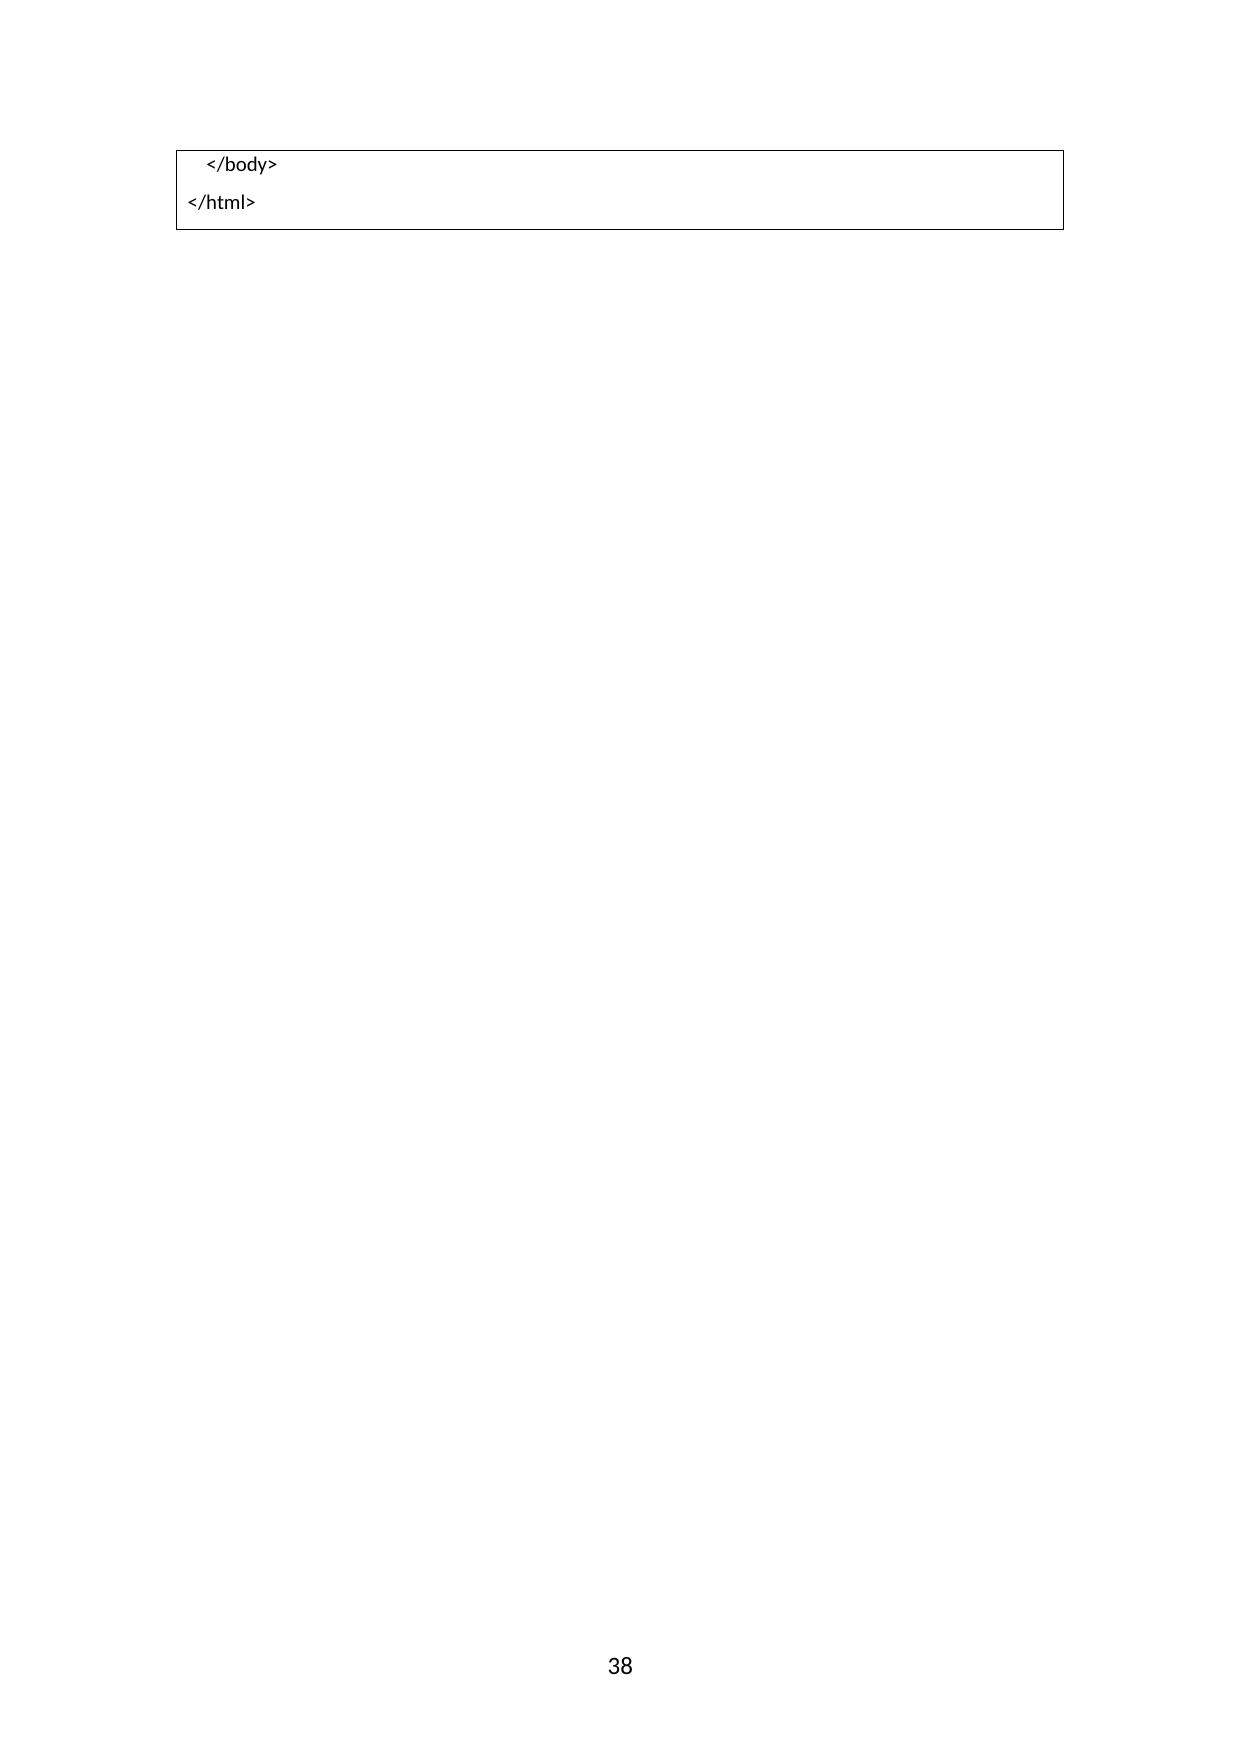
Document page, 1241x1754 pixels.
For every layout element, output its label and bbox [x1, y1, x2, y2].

table_header [177, 151, 1063, 229]
